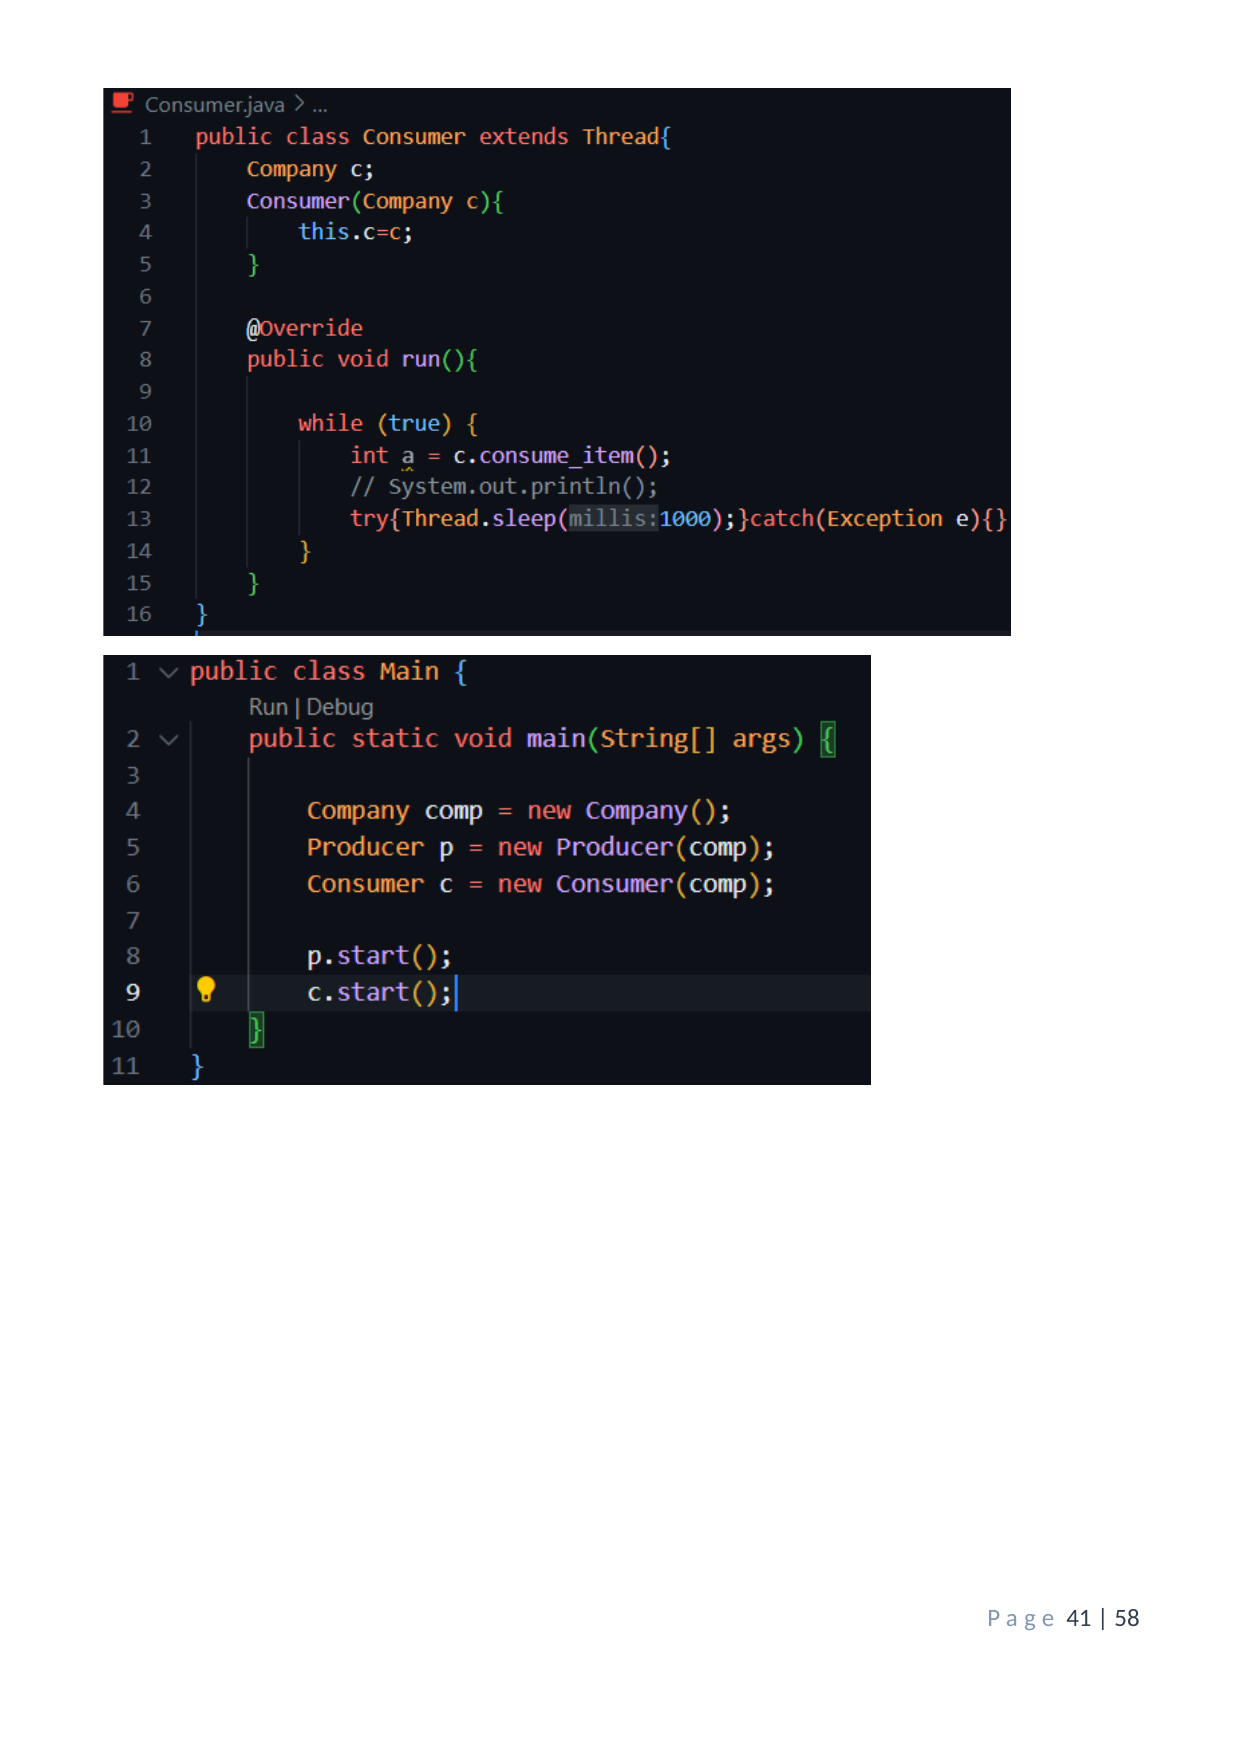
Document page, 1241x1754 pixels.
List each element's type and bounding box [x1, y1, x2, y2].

picture [103, 88, 1011, 636]
picture [103, 655, 871, 1085]
